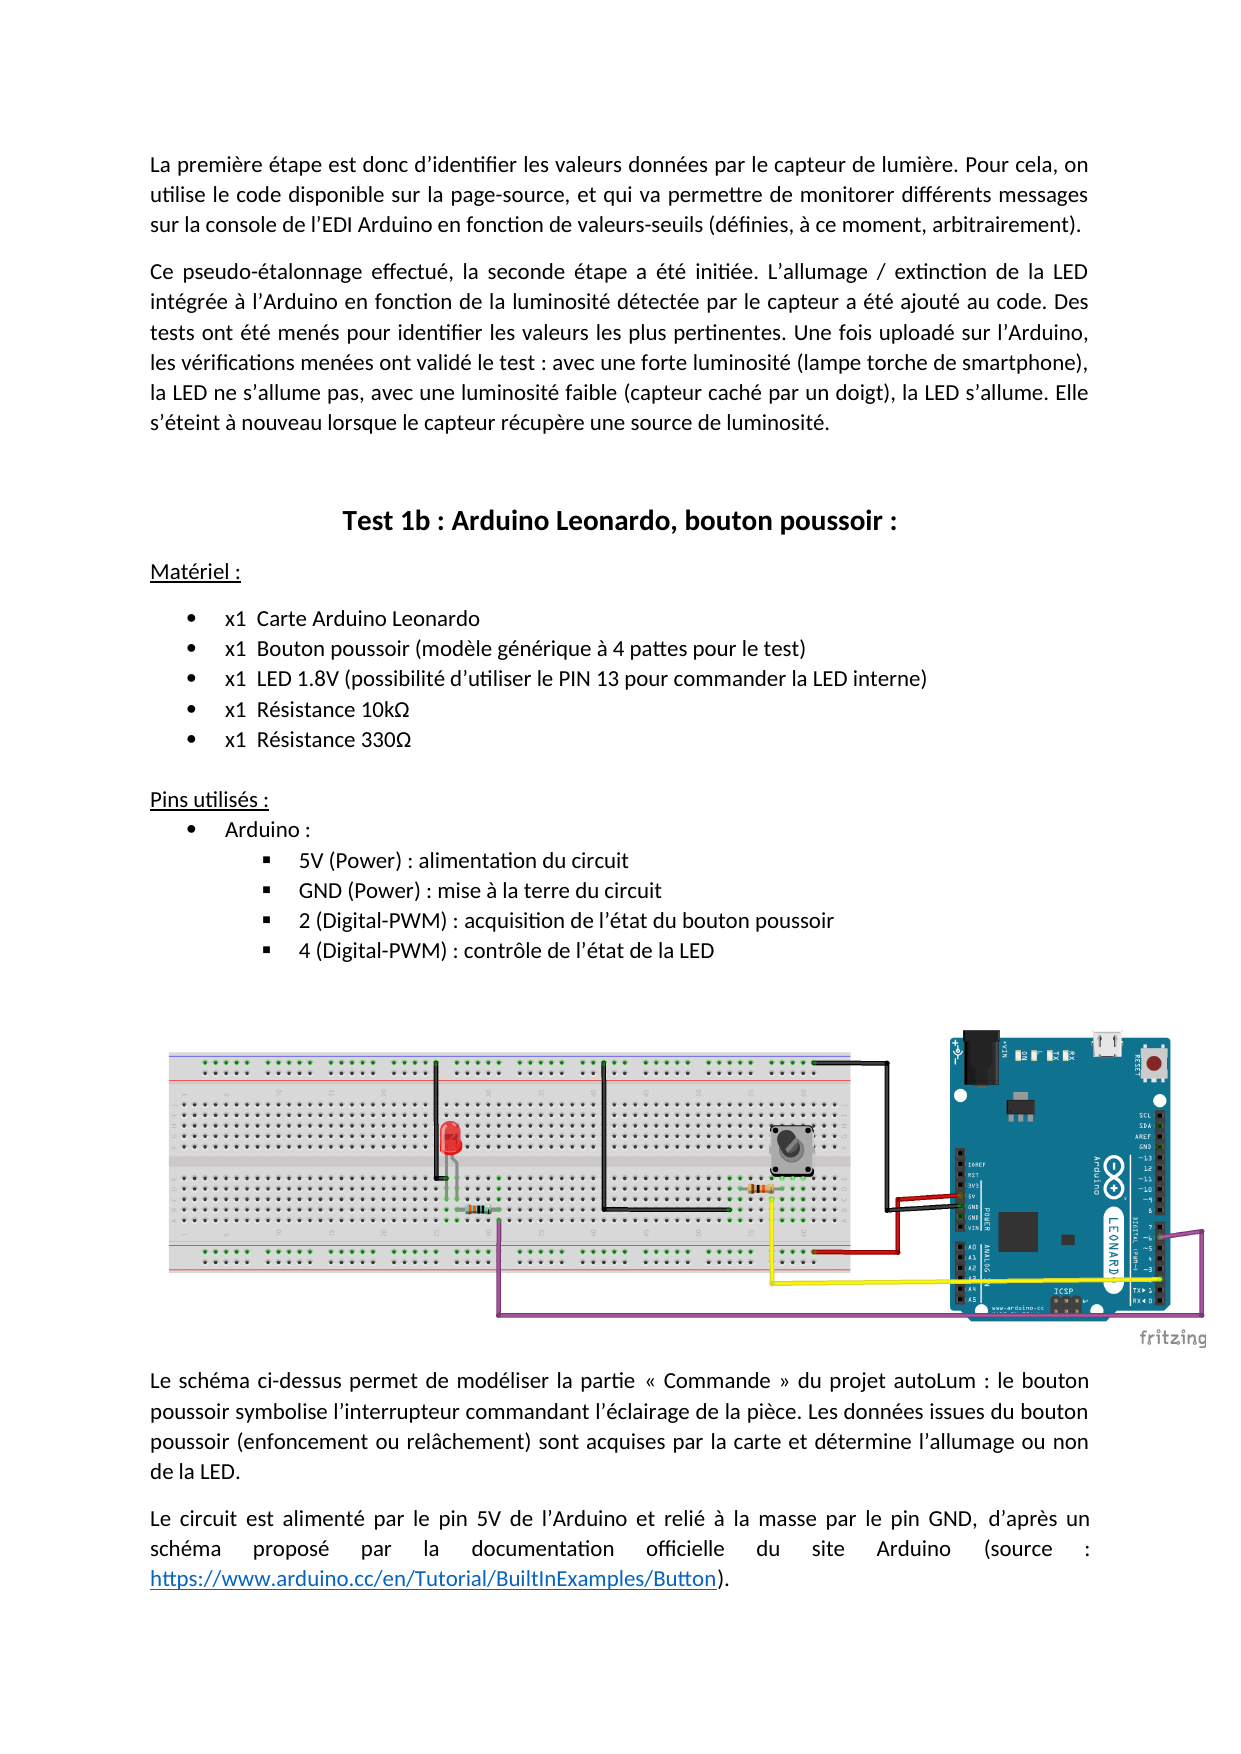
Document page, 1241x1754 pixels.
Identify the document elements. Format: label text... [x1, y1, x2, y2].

list x1 Bouton poussoir (modèle générique à 4 pattes pour le test) [187, 634, 1090, 662]
list 4 (Digital-PWM) : contrôle de l’état de la LED [261, 936, 1090, 964]
text Le schéma ci-dessus permet de modéliser la partie « Commande » du projet autoLum : le bouton poussoir symbolise l’interrupteur commandant l’éclairage de la pièce. Les données issues du bouton poussoir (enfoncement ou relâchement) sont acquises par la carte et détermine l’allumage ou non de la LED. [150, 1367, 1090, 1485]
text Ce pseudo-étalonnage effectué, la seconde étape a été initiée. L’allumage / extinction de la LED intégrée à l’Arduino en fonction de la luminosité détectée par le capteur a été ajouté au code. Des tests ont été menés pour identifier les valeurs les plus pertinentes. Une fois uploadé sur l’Arduino, les vérifications menées ont validé le test : avec une forte luminosité (lampe torche de smartphone), la LED ne s’allume pas, avec une luminosité faible (capteur caché par un doigt), la LED s’allume. Elle s’éteint à nouveau lorsque le capteur récupère une source de luminosité. [150, 257, 1090, 436]
list Arduino : [187, 816, 1090, 843]
text Le circuit est alimenté par le pin 5V de l’Arduino et relié à la masse par le pin GND, d’après un schéma proposé par la documentation officielle du site Arduino (source : https://www.arduino.cc/en/Tutorial/BuiltInExamples/Button). [150, 1504, 1090, 1593]
list 2 (Digital-PWM) : acquisition de l’état du bouton poussoir [261, 906, 1090, 934]
text Pins utilisés : [150, 785, 1090, 813]
list x1 Résistance 330Ω [187, 725, 1090, 753]
list 5V (Power) : alimentation du circuit [261, 846, 1090, 874]
list GND (Power) : mise à la terre du circuit [261, 876, 1090, 904]
subtitle Test 1b : Arduino Leonardo, bouton poussoir : [150, 502, 1090, 538]
list x1 Résistance 10kΩ [187, 695, 1090, 723]
list x1 LED 1.8V (possibilité d’utiliser le PIN 13 pour commander la LED interne) [187, 664, 1090, 692]
text La première étape est donc d’identifier les valeurs données par le capteur de lumière. Pour cela, on utilise le code disponible sur la page-source, et qui va permettre de monitorer différents messages sur la console de l’EDI Arduino en fonction de valeurs-seuils (définies, à ce moment, arbitrairement). [150, 150, 1090, 238]
list x1 Carte Arduino Leonardo [187, 604, 1090, 632]
text Matériel : [150, 557, 1090, 585]
